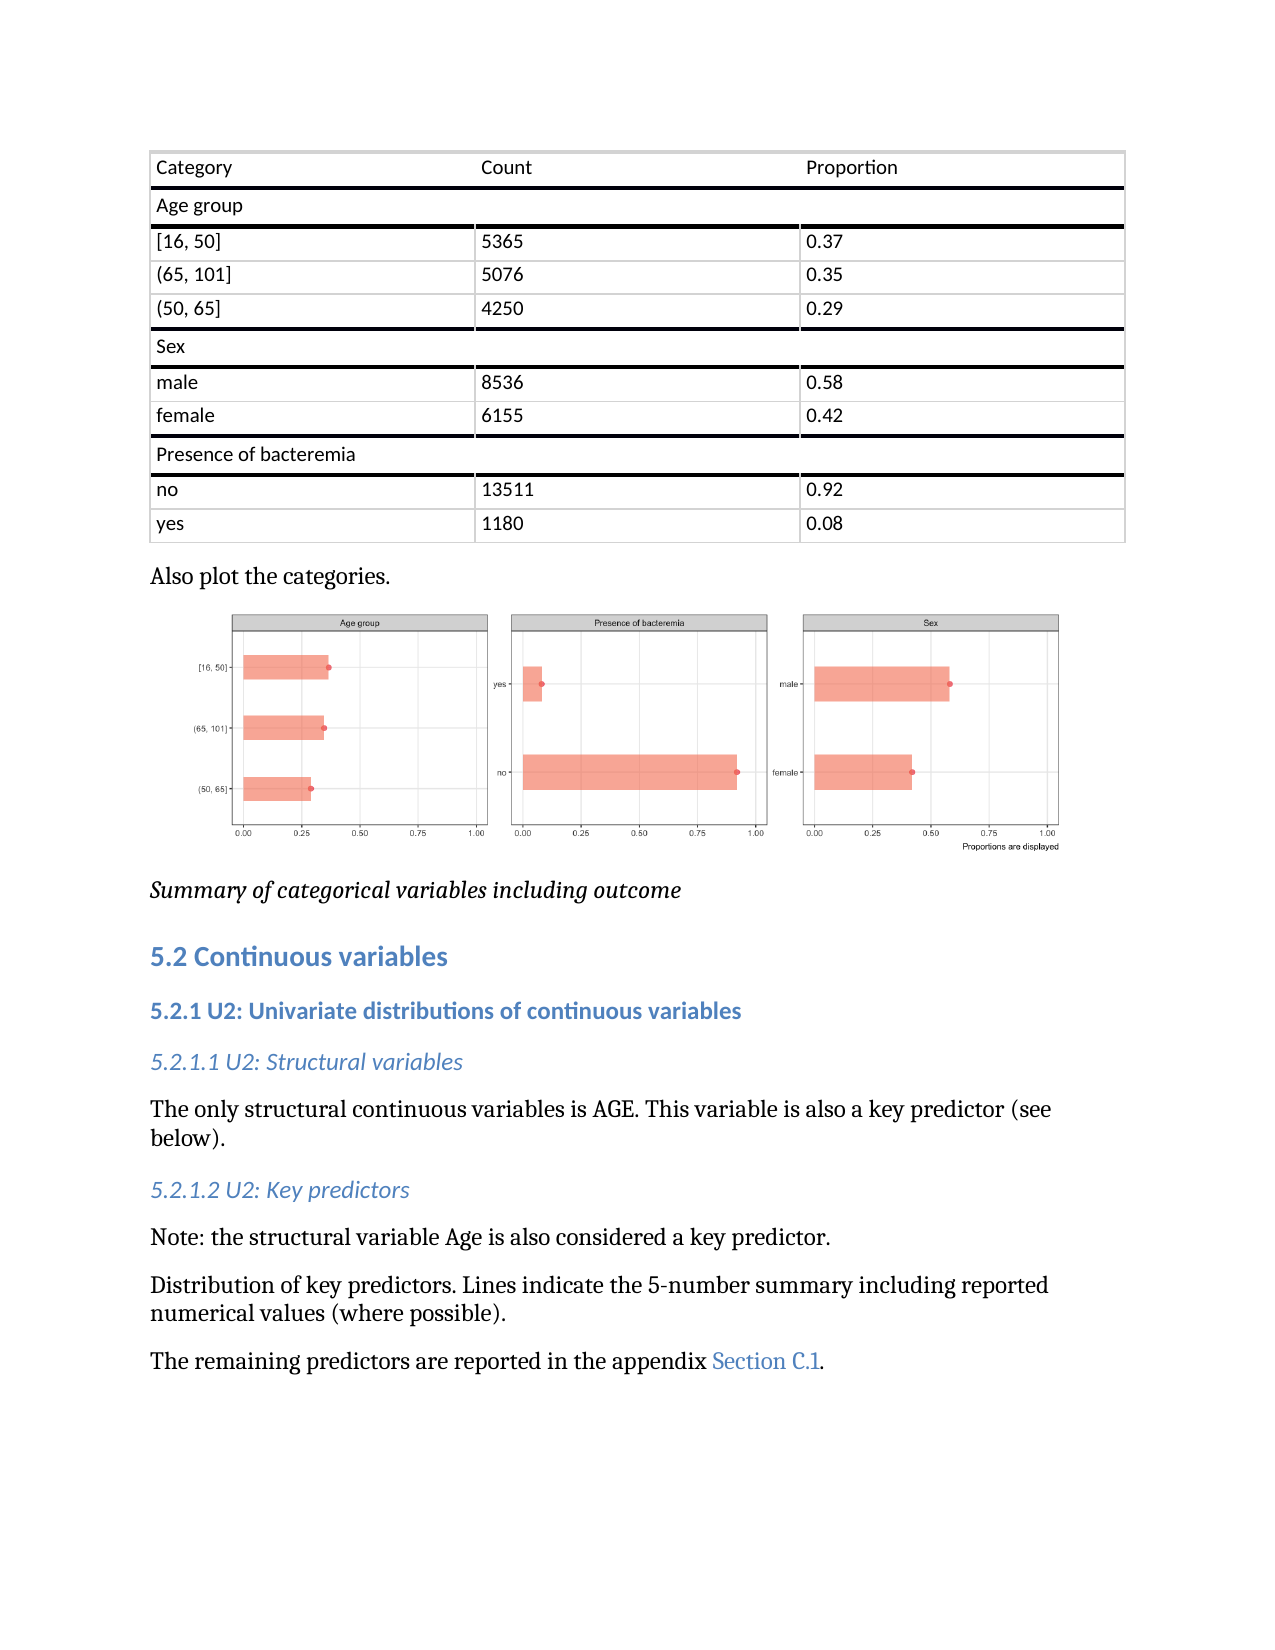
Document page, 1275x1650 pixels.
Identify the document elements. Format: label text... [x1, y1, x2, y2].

subtitle 5.2.1 U2: Univariate distributions of continuous variables [150, 995, 1125, 1025]
table_cell 0.42 [801, 402, 1124, 434]
text The remaining predictors are reported in the appendix Section C.1. [150, 1347, 1125, 1376]
table_cell Age group [151, 190, 1124, 224]
table_cell (65, 101] [151, 262, 474, 293]
text The only structural continuous variables is AGE. This variable is also a key predictor (see below). [150, 1095, 1125, 1153]
table_header Summary of categorical variables including outcome [139, 609, 1114, 917]
table_cell 0.58 [801, 369, 1124, 401]
table_cell no [151, 477, 474, 508]
table_cell 8536 [476, 369, 799, 401]
text Also plot the categories. [150, 562, 1125, 591]
table_cell 5076 [476, 262, 799, 293]
table_cell 0.08 [801, 510, 1124, 542]
subtitle 5.2.1.1 U2: Structural variables [150, 1046, 1125, 1077]
table_cell 0.35 [801, 262, 1124, 293]
table_cell 5365 [476, 229, 799, 260]
table_cell 4250 [476, 295, 799, 327]
subtitle 5.2 Continuous variables [150, 938, 1125, 974]
text Note: the structural variable Age is also considered a key predictor. [150, 1223, 1125, 1252]
table_cell 0.92 [801, 477, 1124, 508]
table_cell 0.37 [801, 229, 1124, 260]
table_cell female [151, 402, 474, 434]
table_cell (50, 65] [151, 295, 474, 327]
text Distribution of key predictors. Lines indicate the 5-number summary including reported numerical values (where possible). [150, 1271, 1125, 1328]
subtitle 5.2.1.2 U2: Key predictors [150, 1174, 1125, 1204]
table_cell 13511 [476, 477, 799, 508]
table_cell 6155 [476, 402, 799, 434]
table_cell Presence of bacteremia [151, 438, 1124, 472]
table_cell [16, 50] [151, 229, 474, 260]
table_header Count [475, 154, 800, 186]
table_cell yes [151, 510, 474, 542]
table_cell male [151, 369, 474, 401]
table_header Category [151, 154, 475, 186]
table_cell 1180 [476, 510, 799, 542]
picture [188, 609, 1064, 856]
table_cell Sex [151, 331, 1124, 365]
table_cell 0.29 [801, 295, 1124, 327]
table_header Proportion [800, 154, 1124, 186]
